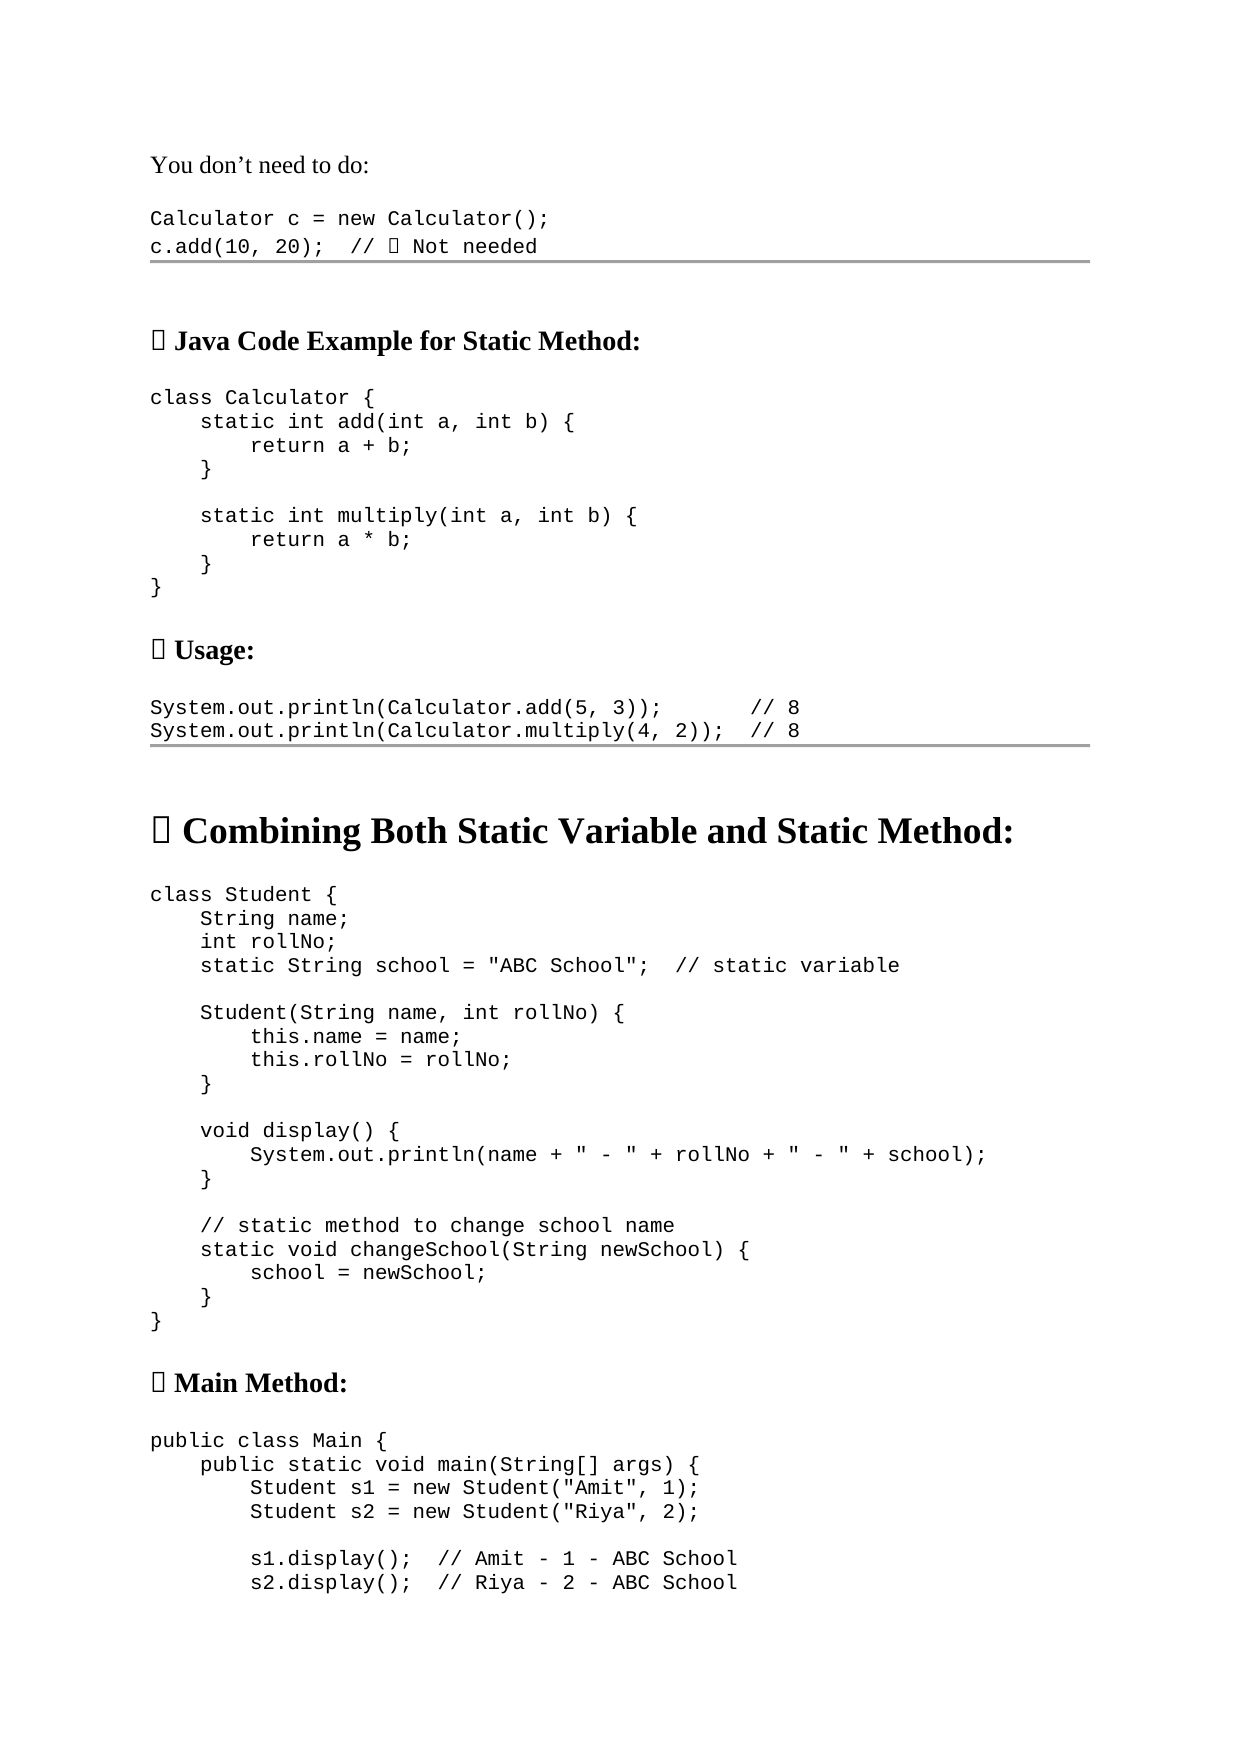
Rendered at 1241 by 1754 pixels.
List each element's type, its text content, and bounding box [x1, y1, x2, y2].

text s1.display(); // Amit - 1 - ABC School [150, 1548, 1090, 1572]
text static int multiply(int a, int b) { [150, 506, 1090, 529]
text return a + b; [150, 434, 1090, 458]
text this.rollNo = rollNo; [150, 1049, 1090, 1073]
text school = newSchool; [150, 1262, 1090, 1286]
text static String school = "ABC School"; // static variable [150, 955, 1090, 978]
text class Student { [150, 884, 1090, 908]
text int rollNo; [150, 931, 1090, 955]
text static int add(int a, int b) { [150, 411, 1090, 434]
text void display() { [150, 1120, 1090, 1144]
text return a * b; [150, 529, 1090, 553]
text public static void main(String[] args) { [150, 1453, 1090, 1477]
text System.out.println(name + " - " + rollNo + " - " + school); [150, 1144, 1090, 1168]
text // static method to change school name [150, 1215, 1090, 1239]
text } [150, 1073, 1090, 1097]
text } [150, 1168, 1090, 1191]
text s2.display(); // Riya - 2 - ABC School [150, 1572, 1090, 1595]
text 💬 Usage: [150, 629, 1090, 668]
text 🔄 Combining Both Static Variable and Static Method: [150, 804, 1090, 855]
text Calculator c = new Calculator(); [150, 208, 1090, 232]
text You don’t need to do: [150, 150, 1090, 179]
text System.out.println(Calculator.multiply(4, 2)); // 8 [150, 720, 1090, 744]
text } [150, 553, 1090, 576]
text } [150, 576, 1090, 600]
text System.out.println(Calculator.add(5, 3)); // 8 [150, 697, 1090, 720]
text static void changeSchool(String newSchool) { [150, 1239, 1090, 1262]
text Student s1 = new Student("Amit", 1); [150, 1477, 1090, 1501]
text public class Main { [150, 1430, 1090, 1453]
text } [150, 1286, 1090, 1309]
text String name; [150, 908, 1090, 931]
text ✅ Java Code Example for Static Method: [150, 320, 1090, 358]
text 💬 Main Method: [150, 1362, 1090, 1401]
text class Calculator { [150, 387, 1090, 411]
text c.add(10, 20); // ❌ Not needed [150, 232, 1090, 260]
text } [150, 1309, 1090, 1333]
text Student(String name, int rollNo) { [150, 1002, 1090, 1026]
text } [150, 458, 1090, 482]
text this.name = name; [150, 1026, 1090, 1049]
text Student s2 = new Student("Riya", 2); [150, 1501, 1090, 1524]
